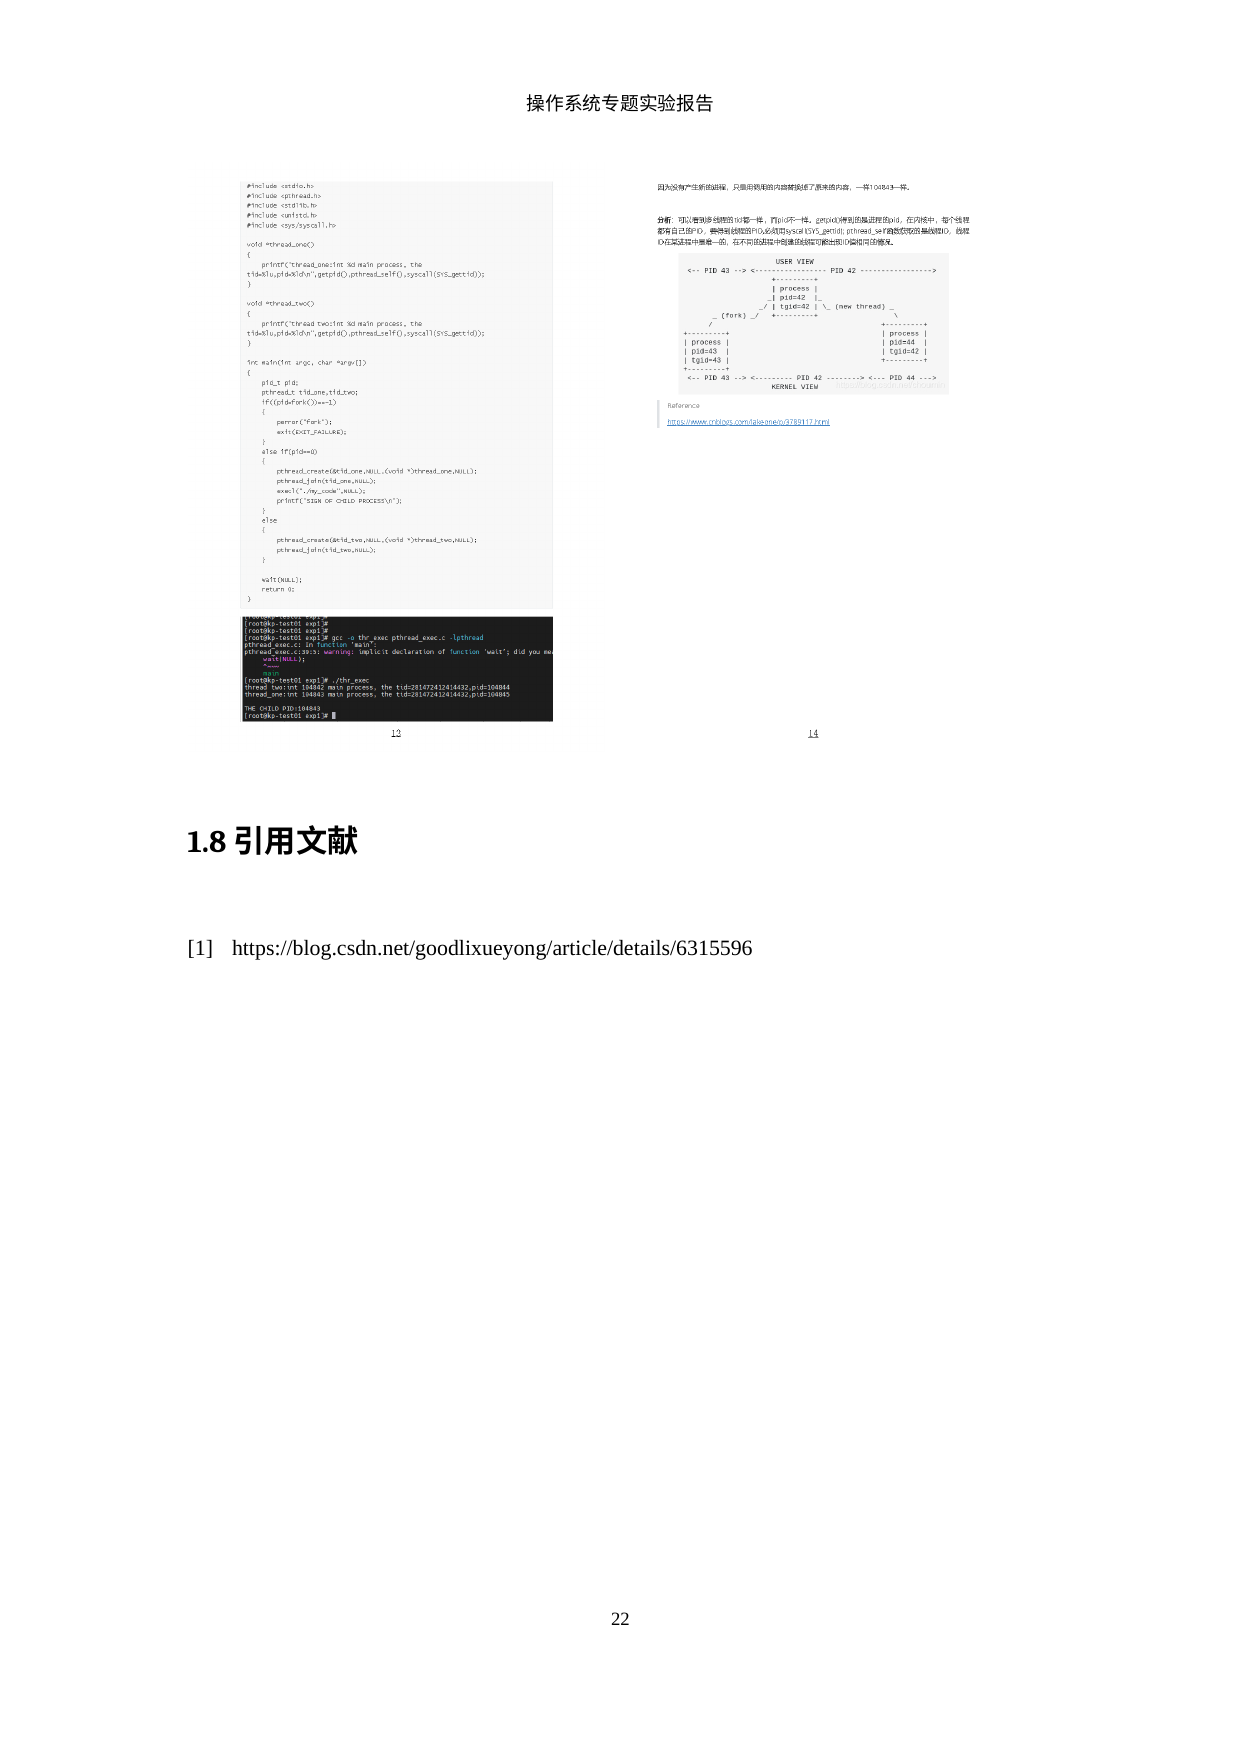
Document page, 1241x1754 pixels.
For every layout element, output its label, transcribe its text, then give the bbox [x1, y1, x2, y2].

subtitle 1.8 引用文献 [187, 807, 1053, 872]
picture [187, 162, 1022, 752]
list https://blog.csdn.net/goodlixueyong/article/details/6315596 [187, 932, 1053, 964]
